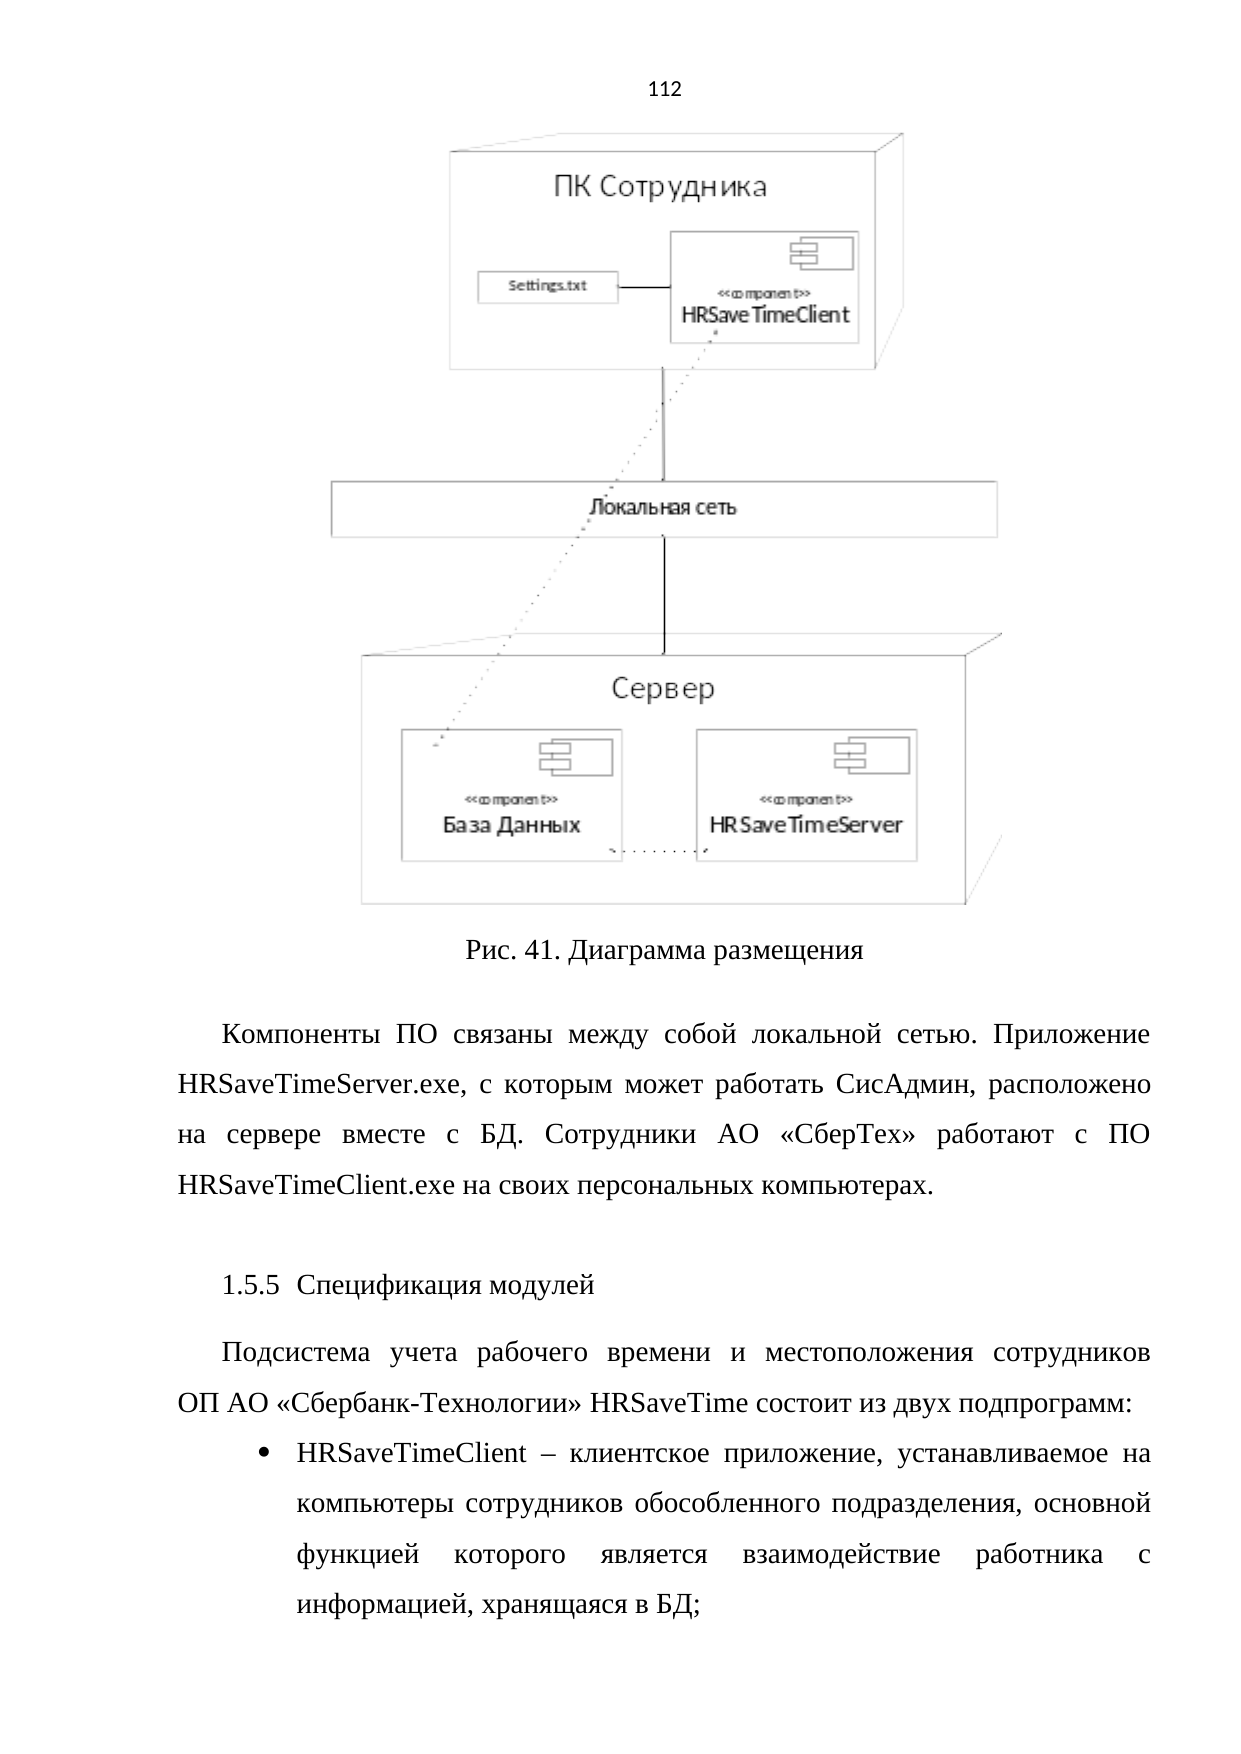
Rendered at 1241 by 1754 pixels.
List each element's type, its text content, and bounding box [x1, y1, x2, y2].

list Спецификация модулей [221, 1267, 1152, 1301]
list HRSaveTimeClient – клиентское приложение, устанавливаемое на компьютеры сотрудников обособленного подразделения, основной функцией которого является взаимодействие работника с информацией, хранящаяся в БД; [259, 1435, 1152, 1620]
text Компоненты ПО связаны между собой локальной сетью. Приложение HRSaveTimeServer.exe, с которым может работать СисАдмин, расположено на сервере вместе с БД. Сотрудники АО «СберТех» работают с ПО HRSaveTimeClient.exe на своих персональных компьютерах. [177, 1016, 1152, 1200]
text Рис. 41. Диаграмма размещения [177, 932, 1152, 966]
text Подсистема учета рабочего времени и местоположения сотрудников ОП АО «Сбербанк-Технологии» HRSaveTime состоит из двух подпрограмм: [177, 1334, 1152, 1418]
